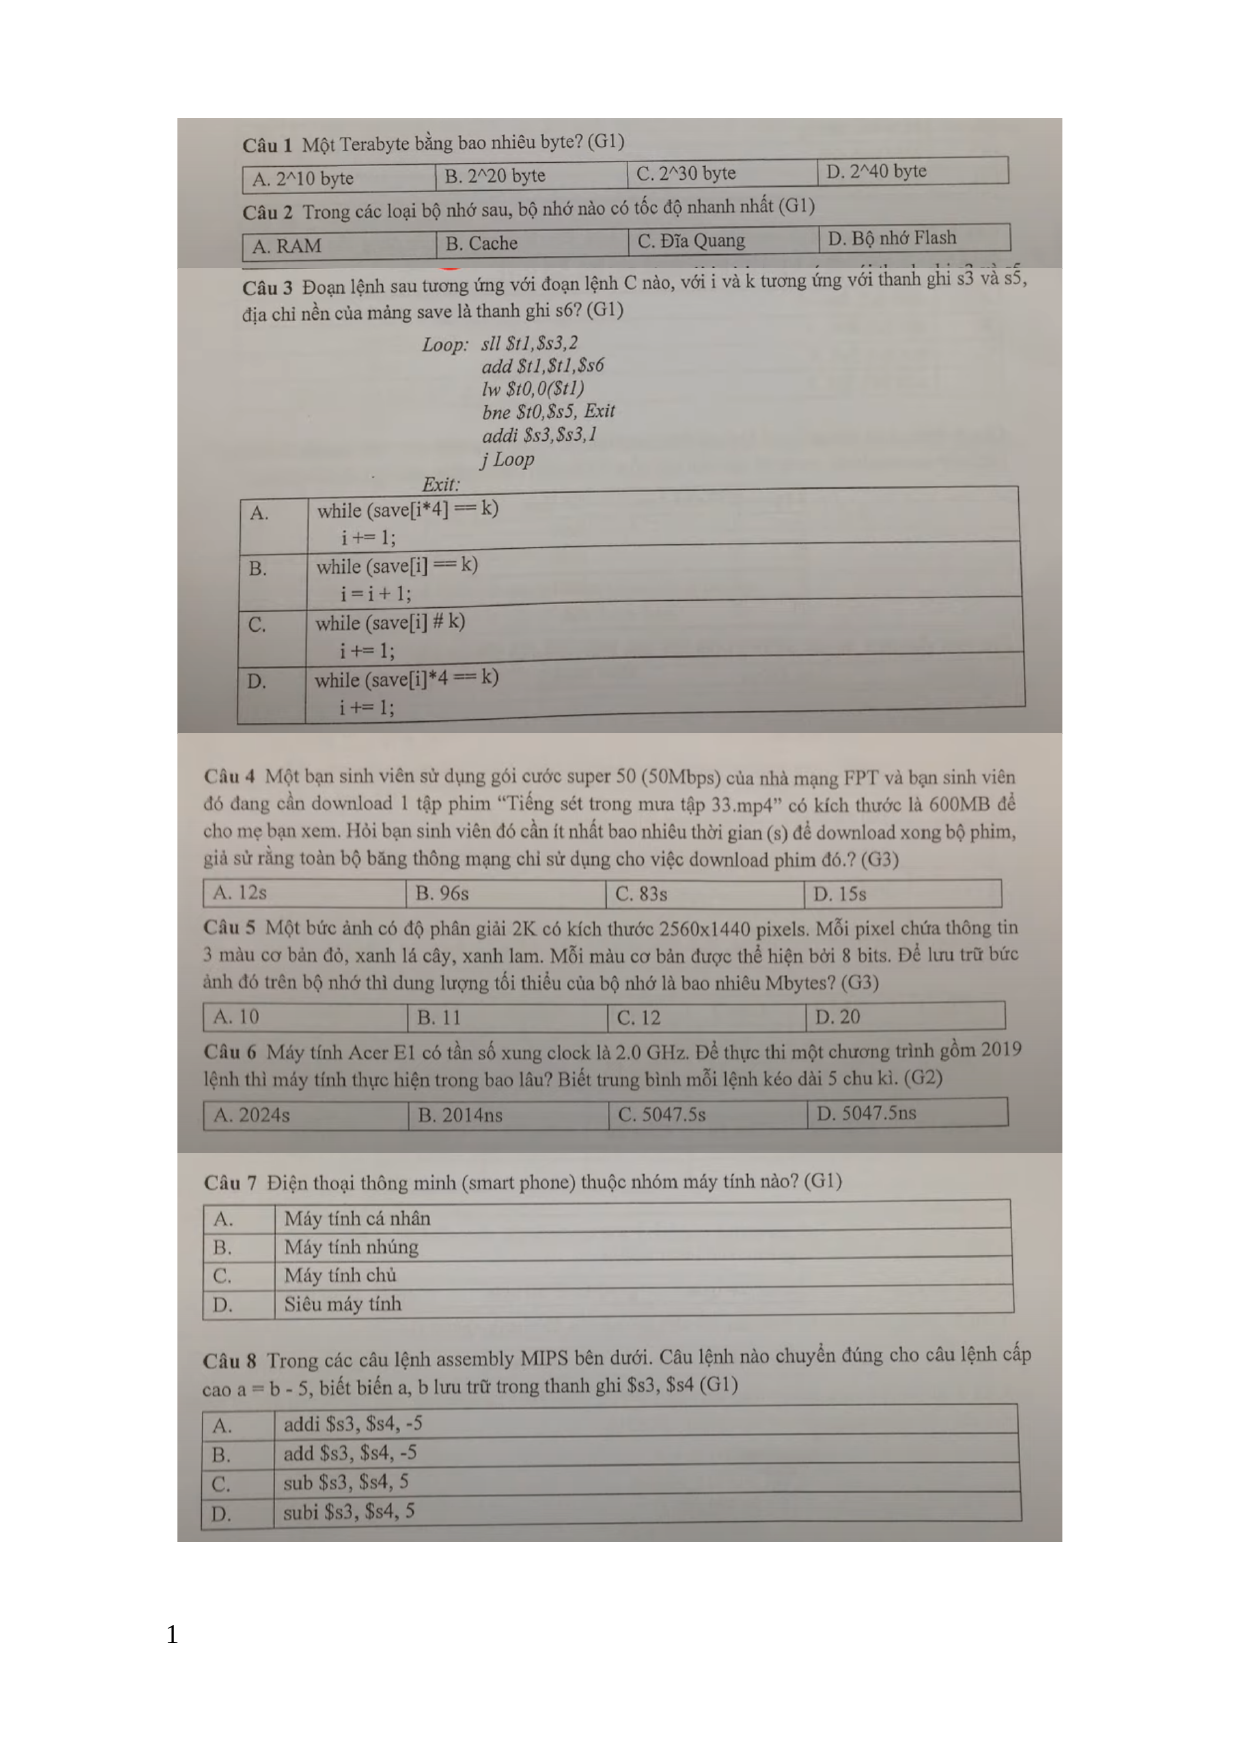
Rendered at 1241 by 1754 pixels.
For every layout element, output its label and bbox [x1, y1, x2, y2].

picture [177, 118, 1063, 1542]
